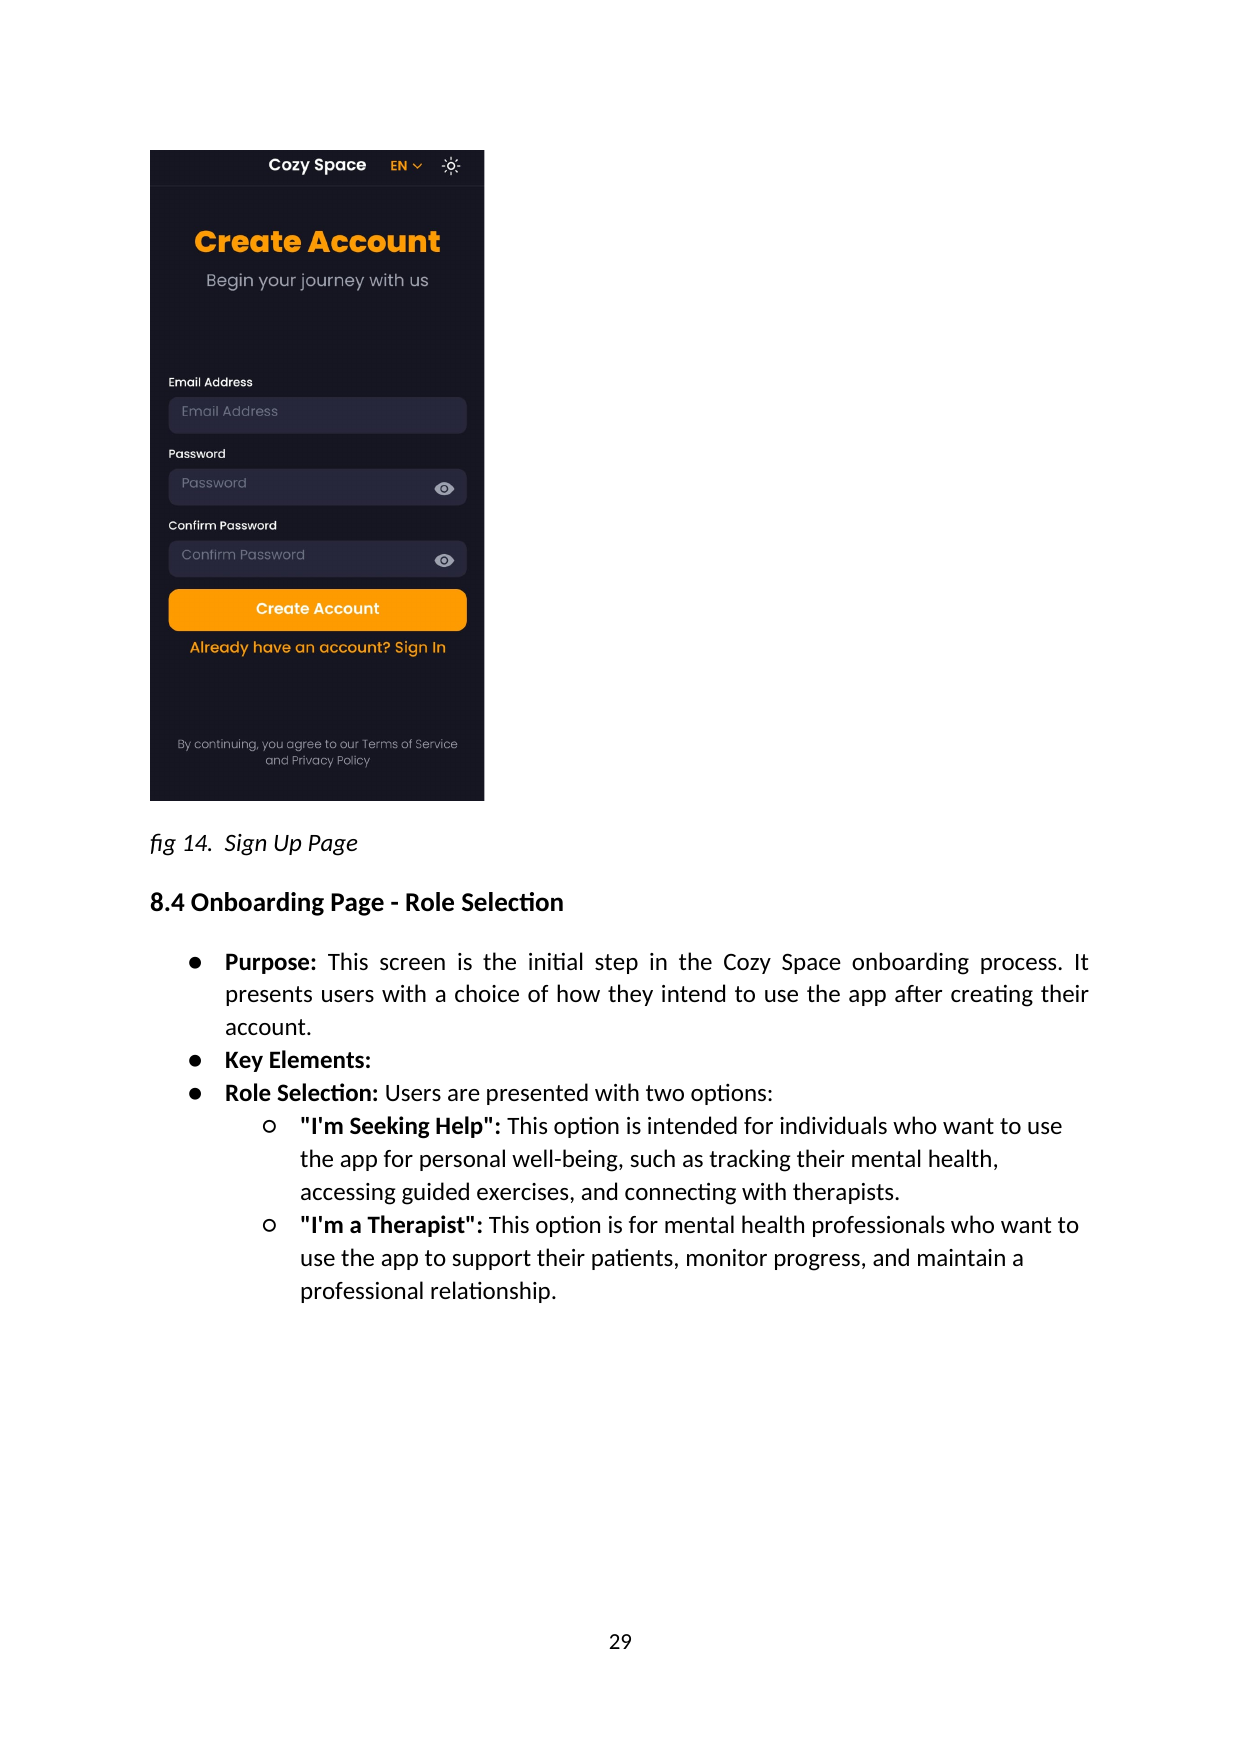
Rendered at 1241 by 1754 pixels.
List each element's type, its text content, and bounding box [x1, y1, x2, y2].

list Purpose: This screen is the initial step in the Cozy Space onboarding process. It presents users with a choice of how they intend to use the app after creating their account. [187, 946, 1090, 1042]
picture [150, 150, 485, 801]
list Role Selection: Users are presented with two options: [187, 1077, 1090, 1108]
list "I'm Seeking Help": This option is intended for individuals who want to use the app for personal well-being, such as tracking their mental health, accessing guided exercises, and connecting with therapists. [262, 1110, 1090, 1207]
text fig 14. Sign Up Page [150, 827, 1090, 858]
subtitle 8.4 Onboarding Page - Role Selection [150, 885, 1090, 918]
list Key Elements: [187, 1044, 1090, 1075]
list "I'm a Therapist": This option is for mental health professionals who want to use the app to support their patients, monitor progress, and maintain a professional relationship. [262, 1209, 1090, 1305]
